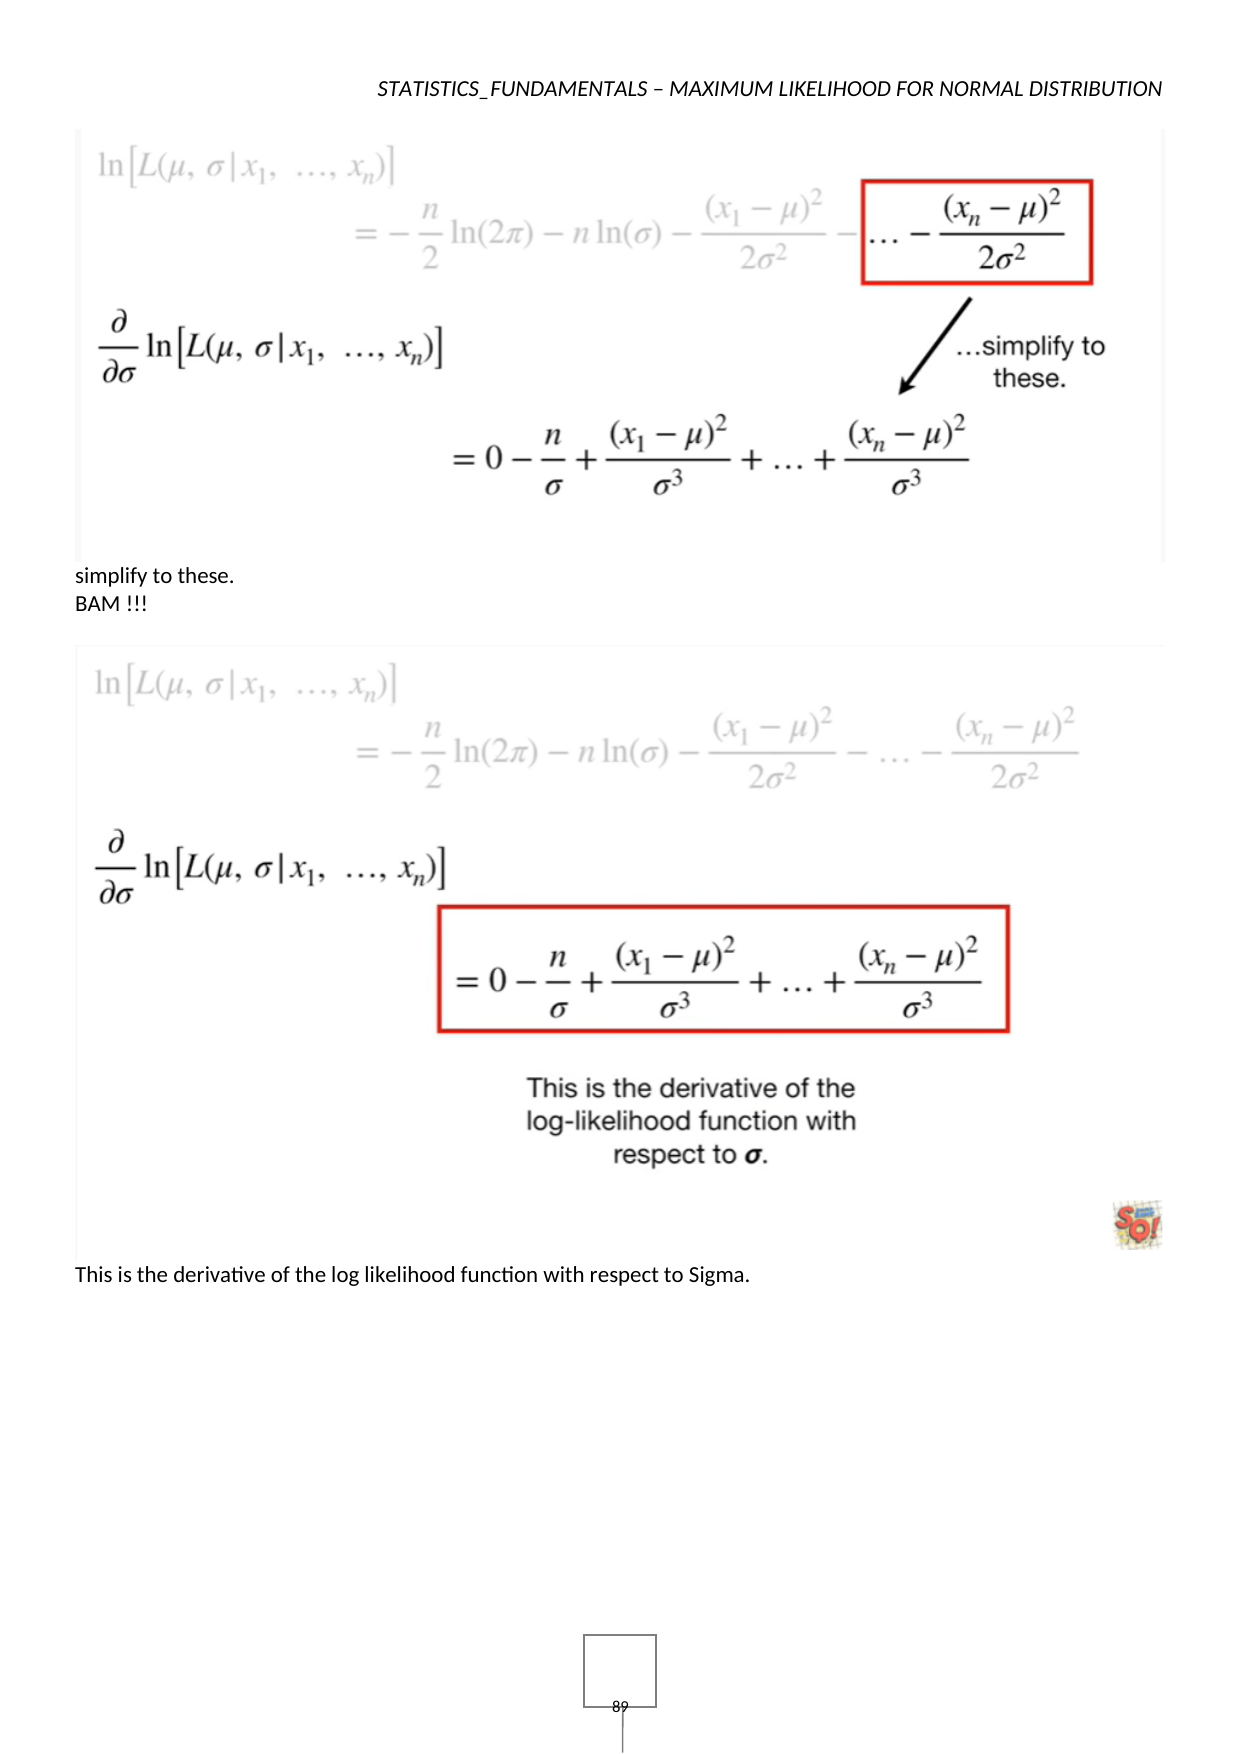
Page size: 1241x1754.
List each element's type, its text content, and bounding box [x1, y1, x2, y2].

picture [75, 129, 1166, 562]
text BAM !!! [75, 589, 1165, 617]
picture [75, 645, 1166, 1261]
text simplify to these. [75, 562, 1165, 589]
text This is the derivative of the log likelihood function with respect to Sigma. [75, 1261, 1165, 1289]
